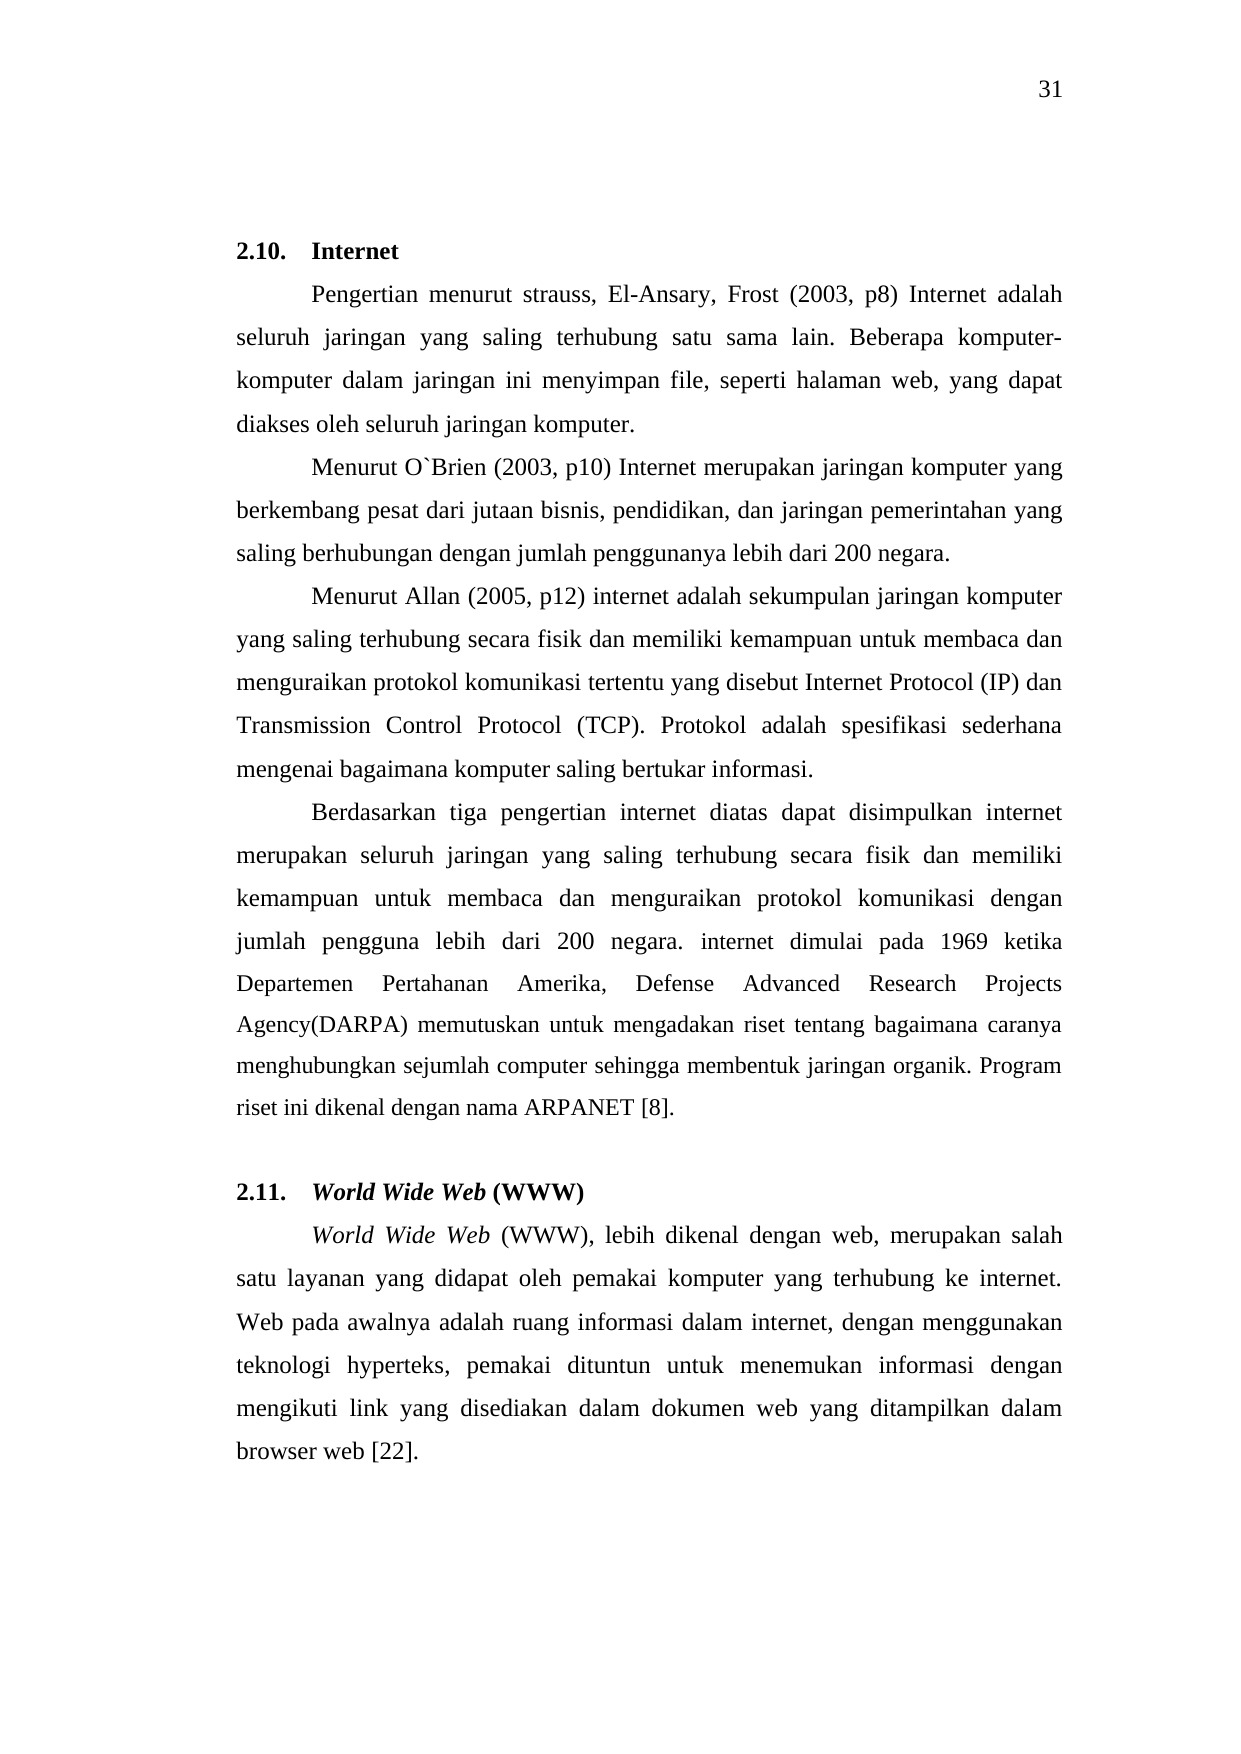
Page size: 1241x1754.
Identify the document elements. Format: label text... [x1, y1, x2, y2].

text Menurut Allan (2005, p12) internet adalah sekumpulan jaringan komputer yang saling terhubung secara fisik dan memiliki kemampuan untuk membaca dan menguraikan protokol komunikasi tertentu yang disebut Internet Protocol (IP) dan Transmission Control Protocol (TCP). Protokol adalah spesifikasi sederhana mengenai bagaimana komputer saling bertukar informasi. [236, 581, 1063, 782]
subtitle World Wide Web (WWW) [236, 1177, 1063, 1206]
text Pengertian menurut strauss, El-Ansary, Frost (2003, p8) Internet adalah seluruh jaringan yang saling terhubung satu sama lain. Beberapa komputer- komputer dalam jaringan ini menyimpan file, seperti halaman web, yang dapat diakses oleh seluruh jaringan komputer. [236, 279, 1063, 437]
text Berdasarkan tiga pengertian internet diatas dapat disimpulkan internet merupakan seluruh jaringan yang saling terhubung secara fisik dan memiliki kemampuan untuk membaca dan menguraikan protokol komunikasi dengan jumlah pengguna lebih dari 200 negara. internet dimulai pada 1969 ketika Departemen Pertahanan Amerika, Defense Advanced Research Projects Agency(DARPA) memutuskan untuk mengadakan riset tentang bagaimana caranya menghubungkan sejumlah computer sehingga membentuk jaringan organik. Program riset ini dikenal dengan nama ARPANET . [236, 797, 1063, 1120]
text World Wide Web (WWW), lebih dikenal dengan web, merupakan salah satu layanan yang didapat oleh pemakai komputer yang terhubung ke internet. Web pada awalnya adalah ruang informasi dalam internet, dengan menggunakan teknologi hyperteks, pemakai dituntun untuk menemukan informasi dengan mengikuti link yang disediakan dalam dokumen web yang ditampilkan dalam browser web . [236, 1220, 1063, 1465]
subtitle Internet [236, 236, 1063, 265]
text Menurut O`Brien (2003, p10) Internet merupakan jaringan komputer yang berkembang pesat dari jutaan bisnis, pendidikan, dan jaringan pemerintahan yang saling berhubungan dengan jumlah penggunanya lebih dari 200 negara. [236, 452, 1063, 567]
